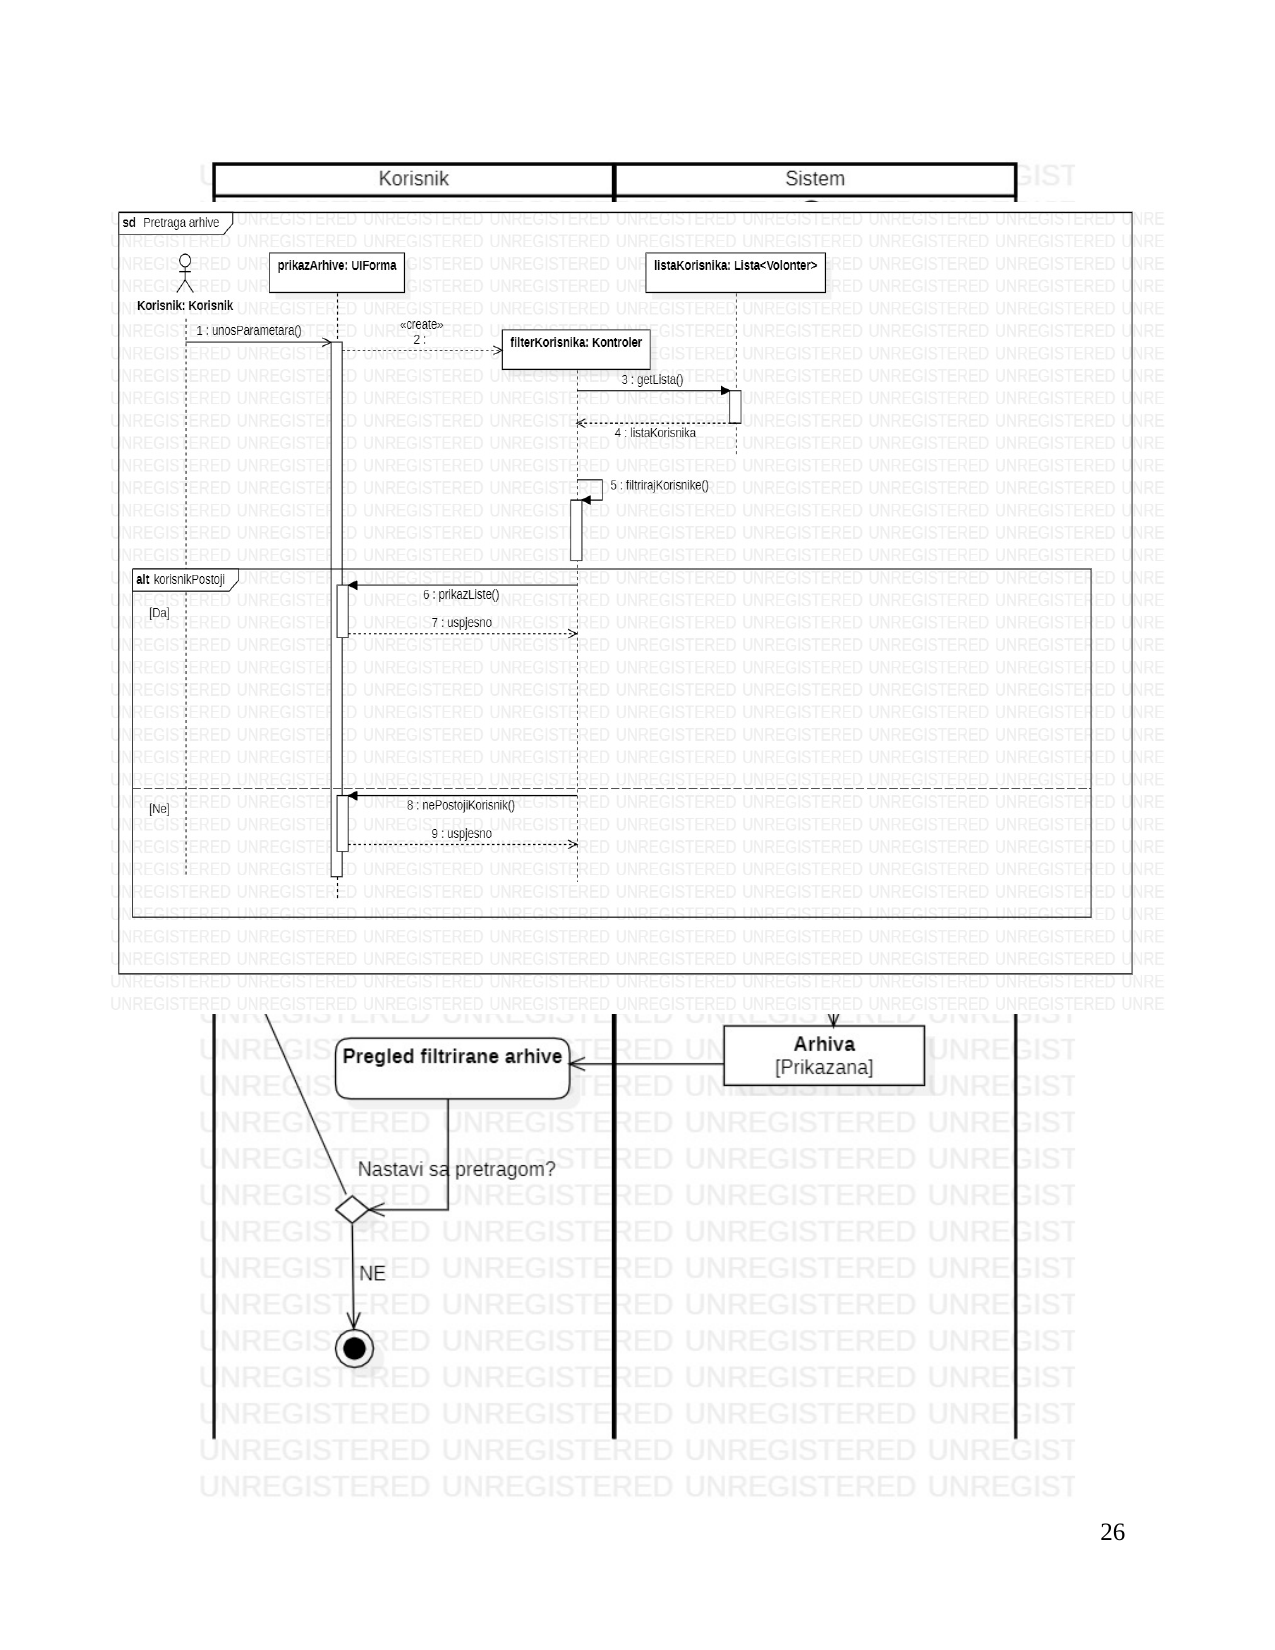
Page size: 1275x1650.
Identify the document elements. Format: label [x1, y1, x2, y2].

picture [110, 150, 1165, 1499]
